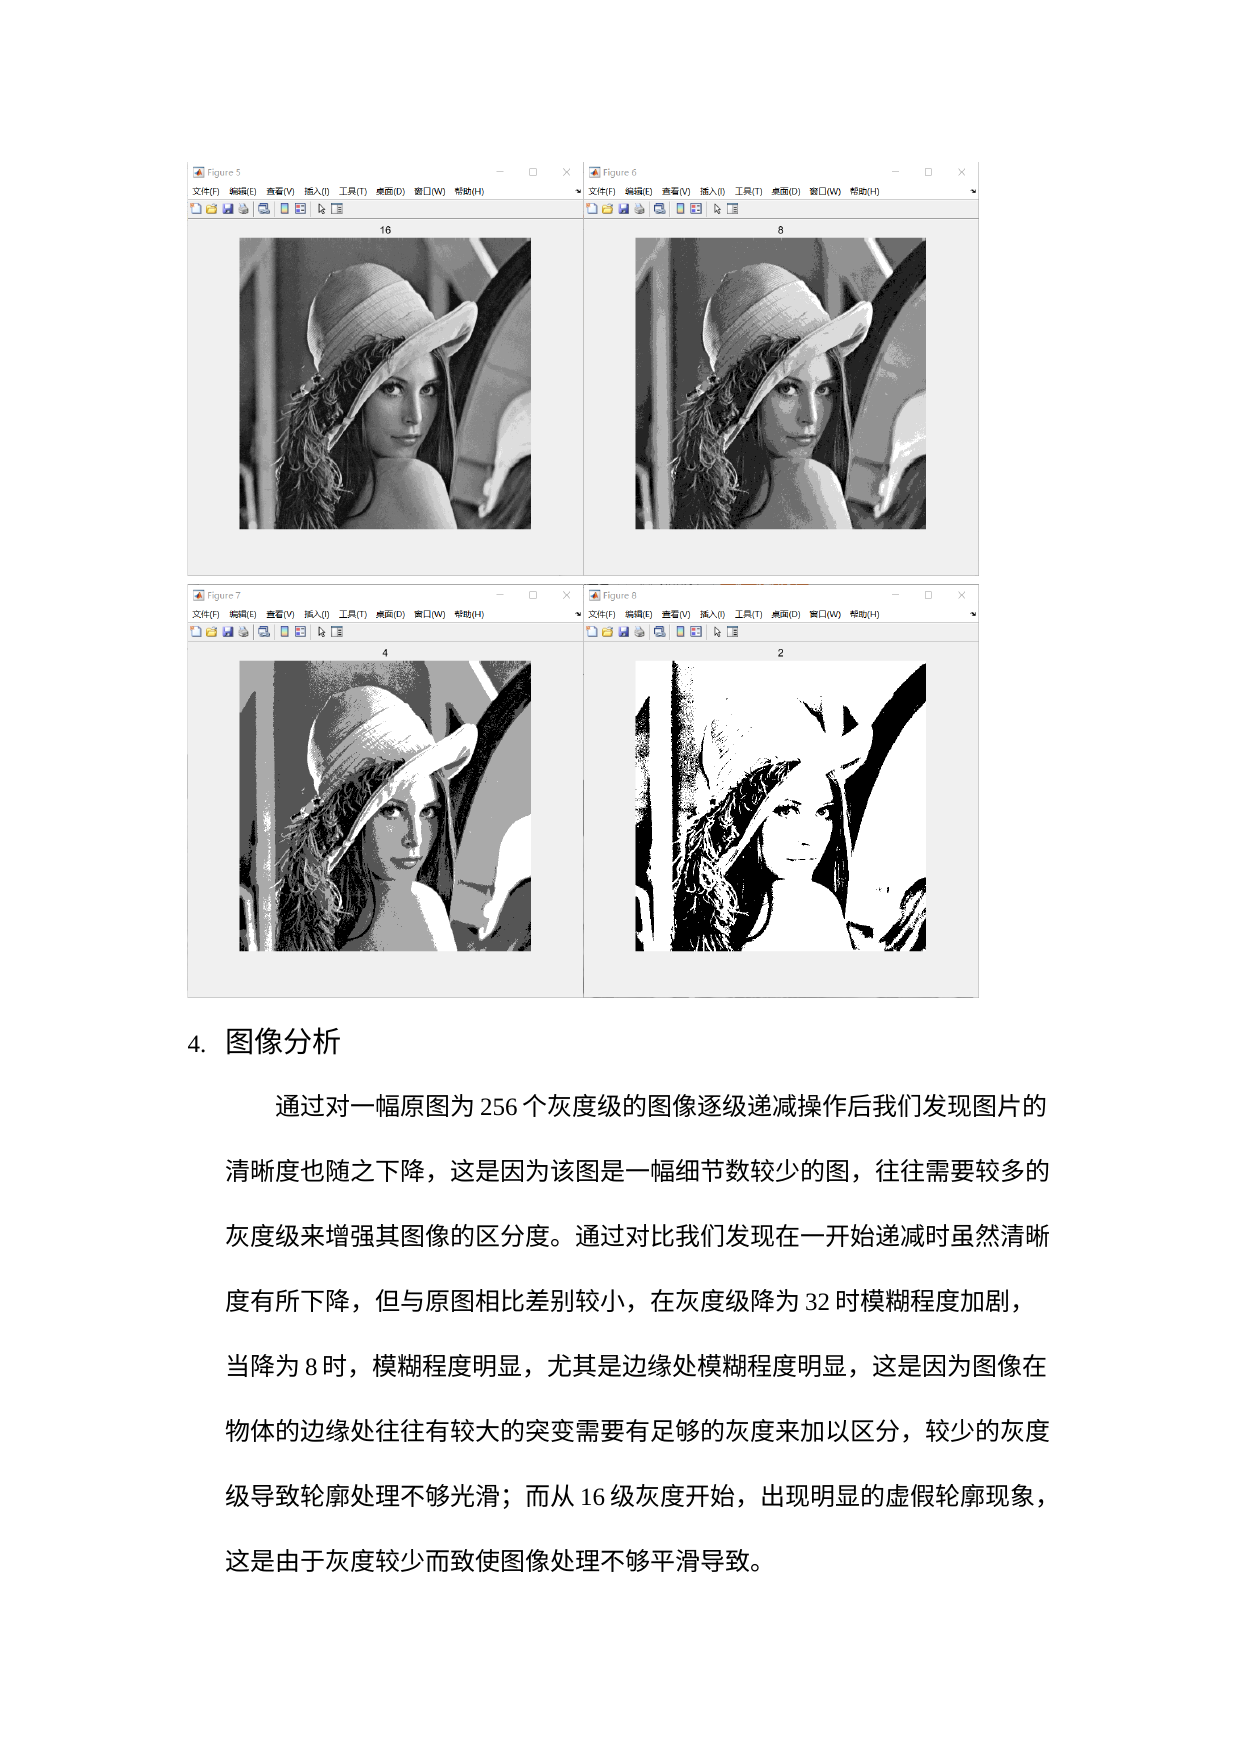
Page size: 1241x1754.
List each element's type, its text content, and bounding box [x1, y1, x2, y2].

list 图像分析 [187, 1007, 1053, 1072]
text 通过对一幅原图为256个灰度级的图像逐级递减操作后我们发现图片的清晰度也随之下降，这是因为该图是一幅细节数较少的图，往往需要较多的灰度级来增强其图像的区分度。通过对比我们发现在一开始递减时虽然清晰度有所下降，但与原图相比差别较小，在灰度级降为32时模糊程度加剧，当降为8时，模糊程度明显，尤其是边缘处模糊程度明显，这是因为图像在物体的边缘处往往有较大的突变需要有足够的灰度来加以区分，较少的灰度级导致轮廓处理不够光滑；而从16级灰度开始，出现明显的虚假轮廓现象，这是由于灰度较少而致使图像处理不够平滑导致。 [225, 1072, 1053, 1592]
picture [187, 162, 979, 576]
picture [187, 584, 979, 998]
